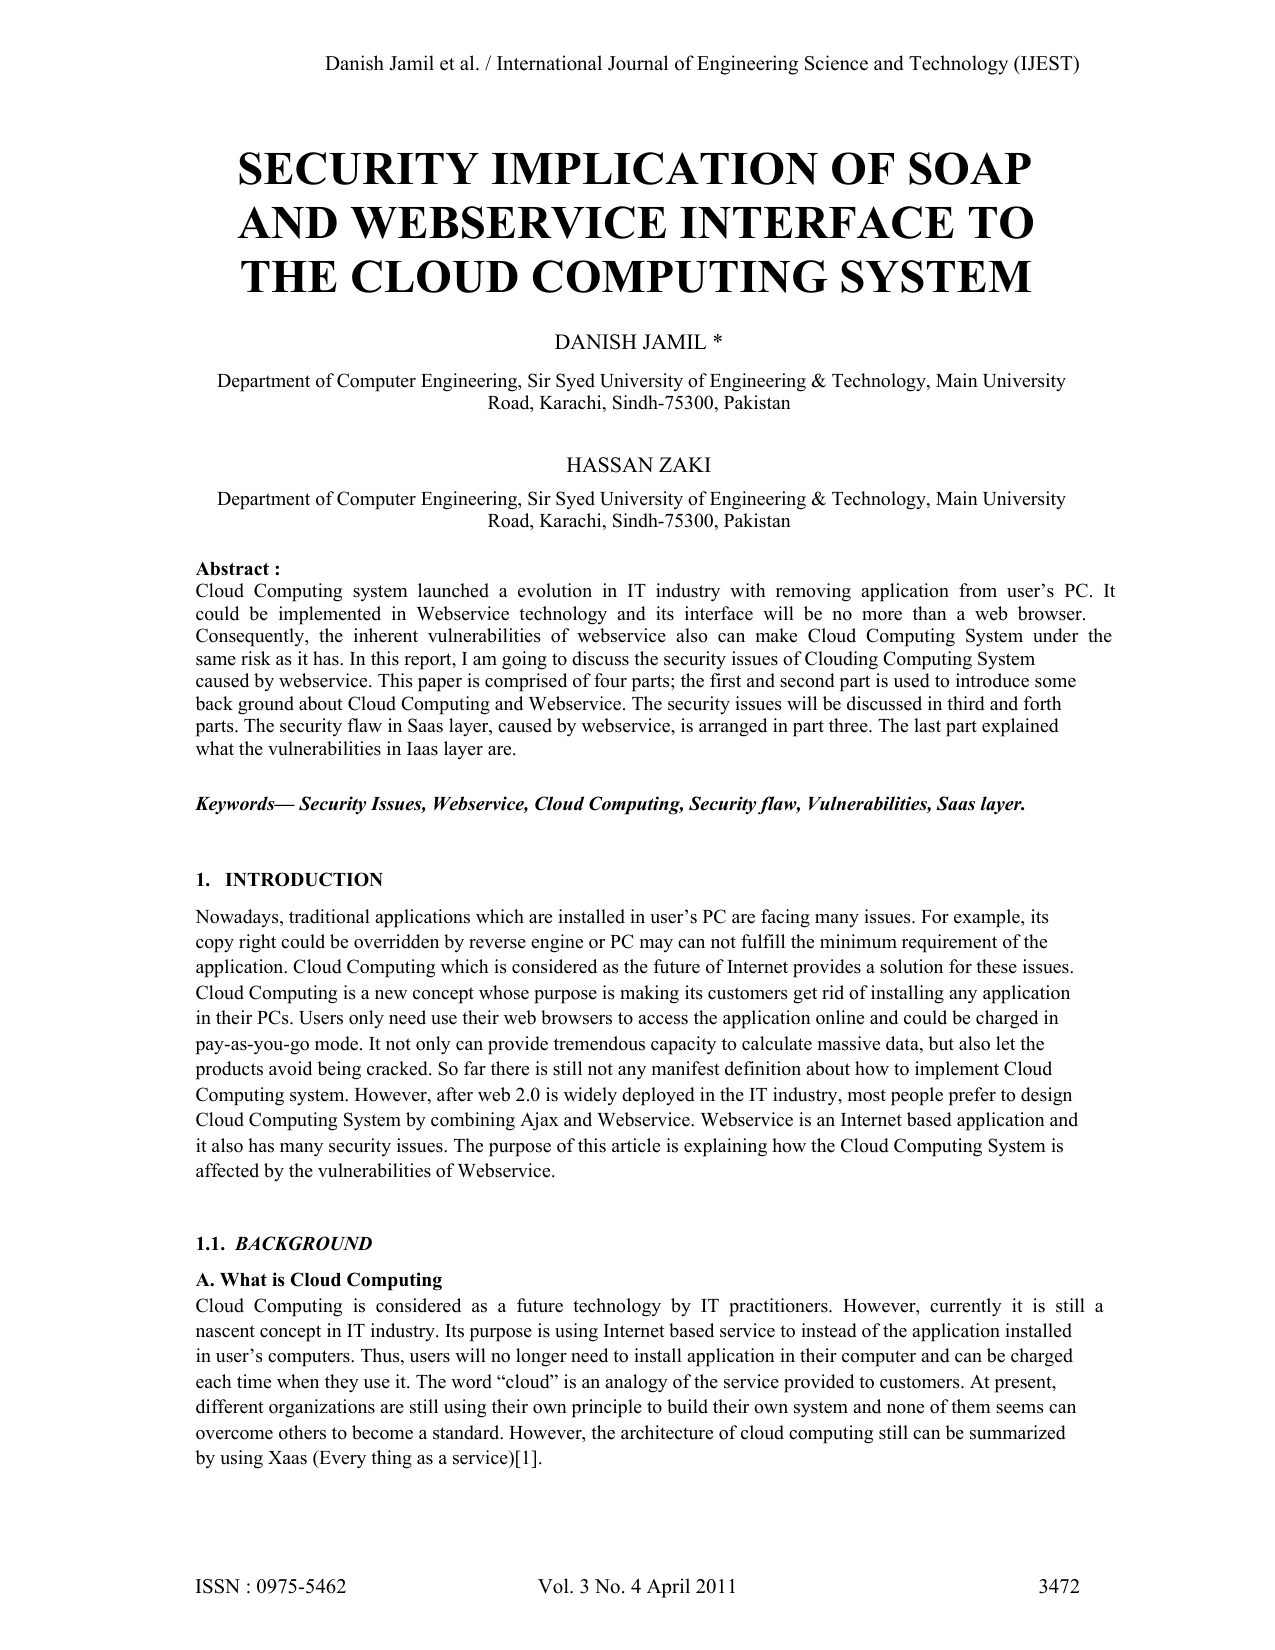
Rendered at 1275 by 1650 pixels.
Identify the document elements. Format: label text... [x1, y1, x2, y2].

text Consequently, the inherent vulnerabilities of webservice also can make Cloud Computing System under the [195, 624, 1219, 647]
text products avoid being cracked. So far there is still not any manifest definition about how to implement Cloud [195, 1055, 1218, 1081]
text Cloud Computing is a new concept whose purpose is making its customers get rid of installing any application [195, 979, 1218, 1004]
text caused by webservice. This paper is comprised of four parts; the first and second part is used to introduce some [195, 669, 1219, 692]
text DANISH JAMIL * [554, 303, 1158, 361]
text parts. The security flaw in Saas layer, caused by webservice, is arranged in part three. The last part explained [195, 714, 1219, 737]
text Vol. 3 No. 4 April 2011 [538, 1575, 769, 1598]
text Cloud Computing is considered as a future technology by IT practitioners. However, currently it is still a [195, 1295, 1219, 1317]
text same risk as it has. In this report, I am going to discuss the security issues of Clouding Computing System [195, 647, 1219, 669]
text in their PCs. Users only need use their web browsers to access the application online and could be charged in [195, 1004, 1218, 1030]
text pay-as-you-go mode. It not only can provide tremendous capacity to calculate massive data, but also let the [195, 1030, 1218, 1055]
text Abstract : [195, 558, 314, 580]
text could be implemented in Webservice technology and its interface will be no more than a web browser. [195, 602, 1219, 624]
text in user’s computers. Thus, users will no longer need to install application in their computer and can be charged [195, 1342, 1219, 1368]
text each time when they use it. The word “cloud” is an analogy of the service provided to customers. At present, [195, 1368, 1219, 1393]
text affected by the vulnerabilities of Webservice. [195, 1157, 1218, 1183]
text nascent concept in IT industry. Its purpose is using Internet based service to instead of the application installed [195, 1317, 1219, 1342]
text overcome others to become a standard. However, the architecture of cloud computing still can be summarized [195, 1419, 1219, 1444]
text SECURITY IMPLICATION OF SOAP [237, 143, 1158, 195]
text Computing system. However, after web 2.0 is widely deployed in the IT industry, most people prefer to design [195, 1081, 1218, 1106]
text 3472 [1038, 1575, 1111, 1598]
text Danish Jamil et al. / International Journal of Engineering Science and Technology (IJEST) [325, 52, 1193, 75]
text it also has many security issues. The purpose of this article is explaining how the Cloud Computing System is [195, 1132, 1218, 1157]
text THE CLOUD COMPUTING SYSTEM [239, 249, 1158, 303]
text Road, Karachi, Sindh-75300, Pakistan [487, 510, 1190, 532]
text Road, Karachi, Sindh-75300, Pakistan [487, 392, 1190, 414]
text Cloud Computing system launched a evolution in IT industry with removing application from user’s PC. It [195, 580, 1219, 602]
text 1.1. BACKGROUND [195, 1233, 401, 1255]
text ISSN : 0975-5462 [195, 1575, 378, 1598]
text Cloud Computing System by combining Ajax and Webservice. Webservice is an Internet based application and [195, 1106, 1218, 1132]
text AND WEBSERVICE INTERFACE TO [237, 195, 1158, 249]
text 1. INTRODUCTION [195, 869, 415, 891]
text what the vulnerabilities in Iaas layer are. [195, 737, 1219, 759]
text copy right could be overridden by reverse engine or PC may can not fulfill the minimum requirement of the [195, 928, 1218, 953]
text Department of Computer Engineering, Sir Syed University of Engineering & Technology, Main University [217, 488, 1190, 510]
text HASSAN ZAKI [566, 454, 747, 478]
text Keywords— Security Issues, Webservice, Cloud Computing, Security flaw, Vulnerabilities, Saas layer. [195, 792, 1148, 814]
text different organizations are still using their own principle to build their own system and none of them seems can [195, 1393, 1219, 1419]
text Nowadays, traditional applications which are installed in user’s PC are facing many issues. For example, its [195, 906, 1218, 928]
text A. What is Cloud Computing [195, 1269, 482, 1291]
text back ground about Cloud Computing and Webservice. The security issues will be discussed in third and forth [195, 692, 1219, 714]
text Department of Computer Engineering, Sir Syed University of Engineering & Technology, Main University [217, 370, 1190, 392]
text application. Cloud Computing which is considered as the future of Internet provides a solution for these issues. [195, 953, 1218, 979]
text by using Xaas (Every thing as a service)[1]. [195, 1444, 1219, 1470]
